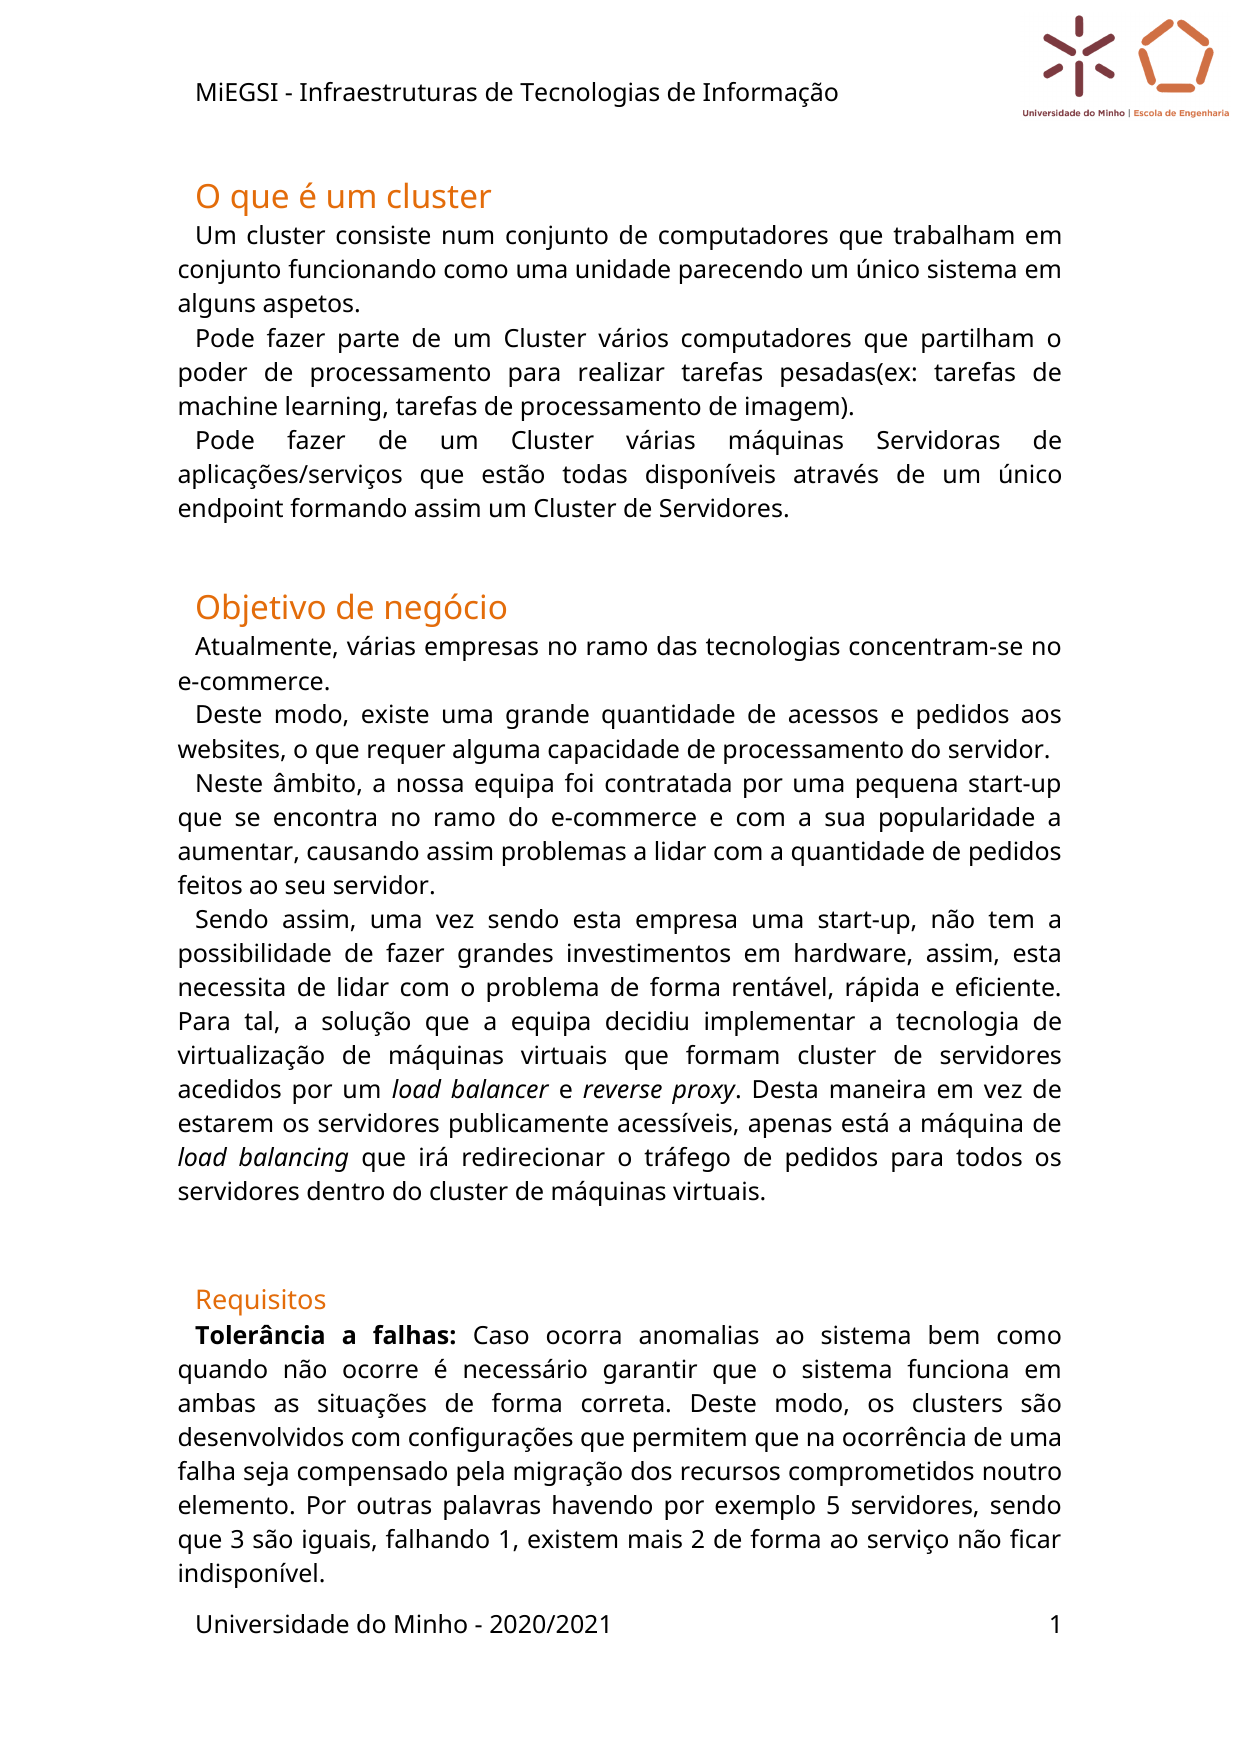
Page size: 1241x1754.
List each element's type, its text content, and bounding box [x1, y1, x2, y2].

text Um cluster consiste num conjunto de computadores que trabalham em conjunto funcionando como uma unidade parecendo um único sistema em alguns aspetos. [177, 218, 1063, 320]
subtitle Requisitos [177, 1280, 1063, 1317]
subtitle O que é um cluster [177, 173, 1063, 218]
text Atualmente, várias empresas no ramo das tecnologias concentram-se no e-commerce. [177, 629, 1063, 697]
text Tolerância a falhas: Caso ocorra anomalias ao sistema bem como quando não ocorre é necessário garantir que o sistema funciona em ambas as situações de forma correta. Deste modo, os clusters são desenvolvidos com configurações que permitem que na ocorrência de uma falha seja compensado pela migração dos recursos comprometidos noutro elemento. Por outras palavras havendo por exemplo 5 servidores, sendo que 3 são iguais, falhando 1, existem mais 2 de forma ao serviço não ficar indisponível. [177, 1317, 1063, 1590]
text Deste modo, existe uma grande quantidade de acessos e pedidos aos websites, o que requer alguma capacidade de processamento do servidor. [177, 697, 1063, 765]
text Pode fazer de um Cluster várias máquinas Servidoras de aplicações/serviços que estão todas disponíveis através de um único endpoint formando assim um Cluster de Servidores. [177, 422, 1063, 524]
picture [1020, 12, 1232, 121]
text Pode fazer parte de um Cluster vários computadores que partilham o poder de processamento para realizar tarefas pesadas(ex: tarefas de machine learning, tarefas de processamento de imagem). [177, 320, 1063, 422]
subtitle Objetivo de negócio [177, 584, 1063, 629]
text Neste âmbito, a nossa equipa foi contratada por uma pequena start-up que se encontra no ramo do e-commerce e com a sua popularidade a aumentar, causando assim problemas a lidar com a quantidade de pedidos feitos ao seu servidor. [177, 765, 1063, 902]
text Sendo assim, uma vez sendo esta empresa uma start-up, não tem a possibilidade de fazer grandes investimentos em hardware, assim, esta necessita de lidar com o problema de forma rentável, rápida e eficiente. Para tal, a solução que a equipa decidiu implementar a tecnologia de virtualização de máquinas virtuais que formam cluster de servidores acedidos por um load balancer e reverse proxy. Desta maneira em vez de estarem os servidores publicamente acessíveis, apenas está a máquina de load balancing que irá redirecionar o tráfego de pedidos para todos os servidores dentro do cluster de máquinas virtuais. [177, 902, 1063, 1208]
